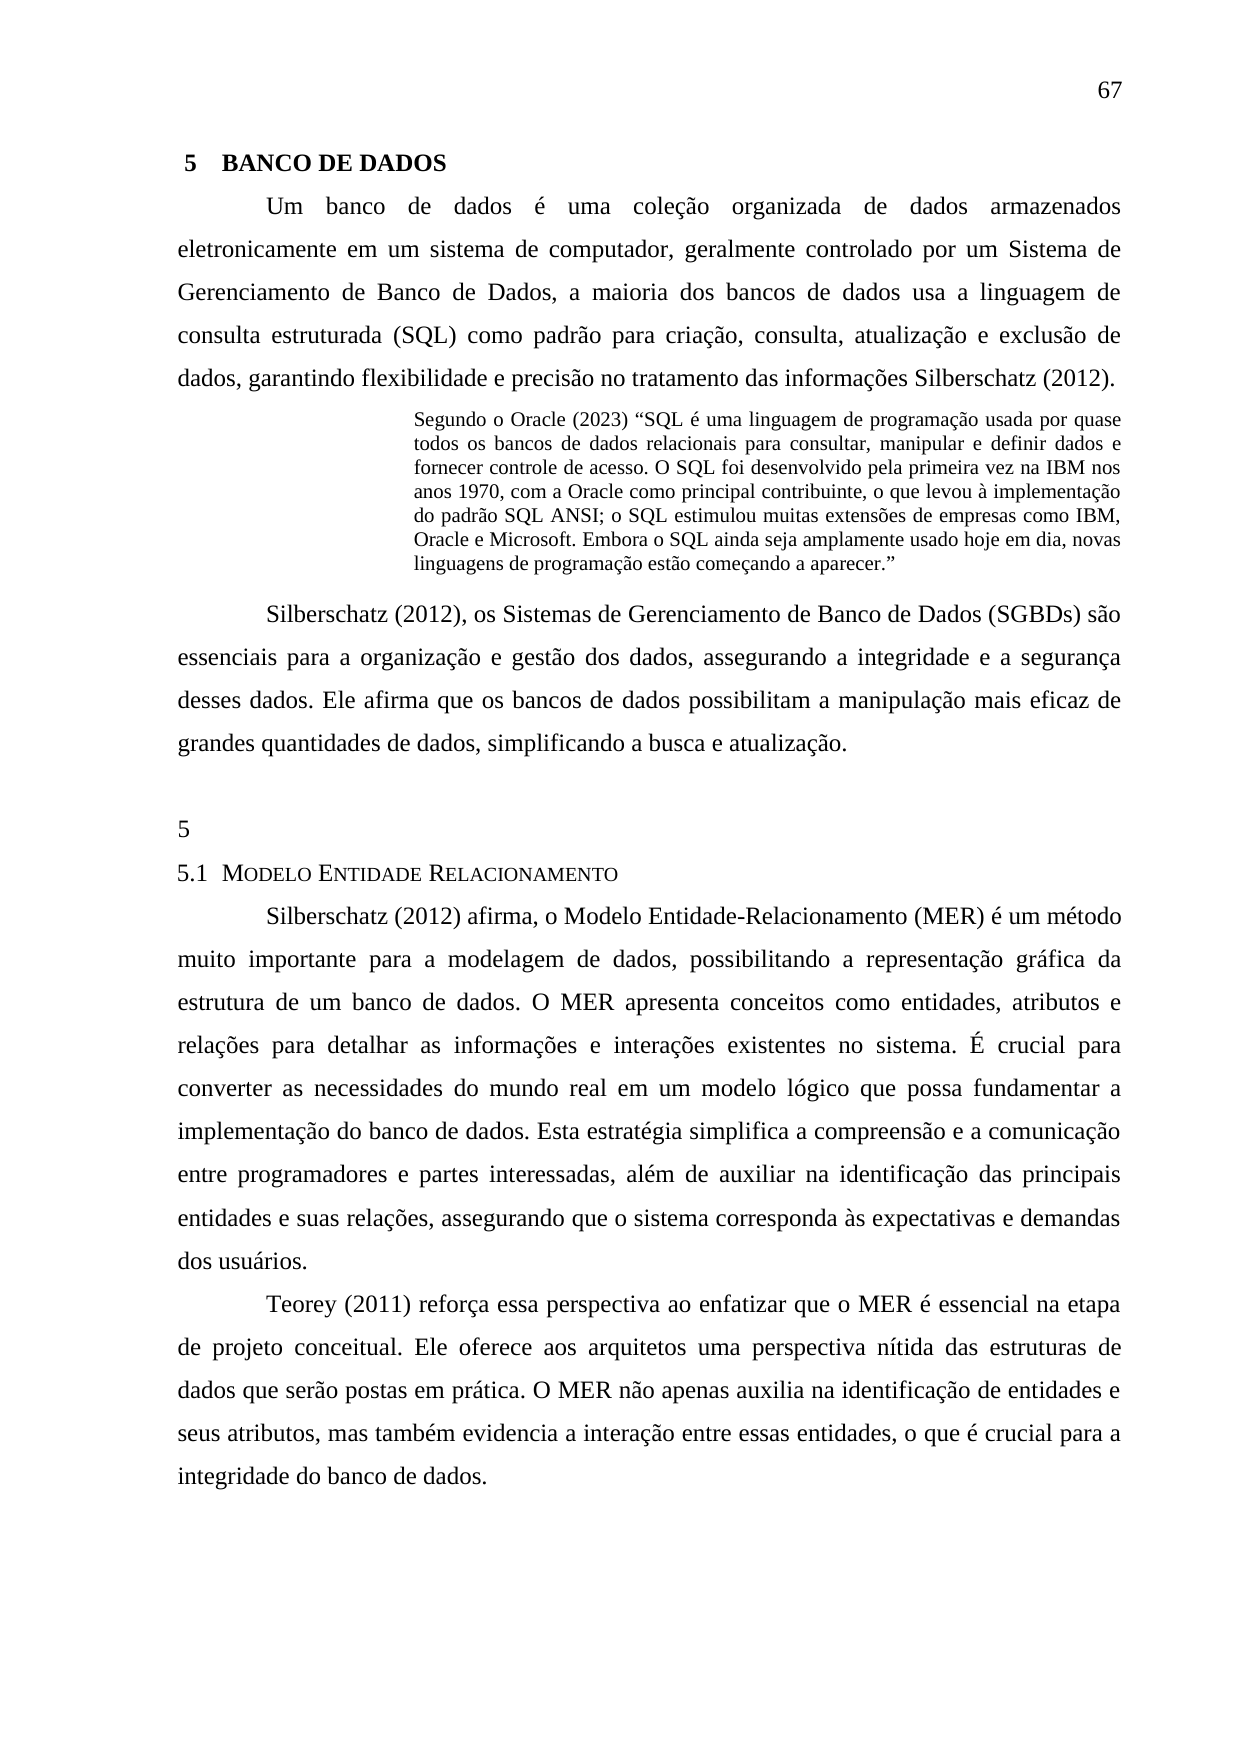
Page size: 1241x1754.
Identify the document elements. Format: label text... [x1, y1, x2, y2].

subtitle BANCO DE DADOS [184, 148, 1122, 176]
subtitle Modelo Entidade Relacionamento [177, 858, 1122, 886]
text Teorey (2011) reforça essa perspectiva ao enfatizar que o MER é essencial na etapa de projeto conceitual. Ele oferece aos arquitetos uma perspectiva nítida das estruturas de dados que serão postas em prática. O MER não apenas auxilia na identificação de entidades e seus atributos, mas também evidencia a interação entre essas entidades, o que é crucial para a integridade do banco de dados. [177, 1289, 1122, 1490]
text Silberschatz (2012) afirma, o Modelo Entidade-Relacionamento (MER) é um método muito importante para a modelagem de dados, possibilitando a representação gráfica da estrutura de um banco de dados. O MER apresenta conceitos como entidades, atributos e relações para detalhar as informações e interações existentes no sistema. É crucial para converter as necessidades do mundo real em um modelo lógico que possa fundamentar a implementação do banco de dados. Esta estratégia simplifica a compreensão e a comunicação entre programadores e partes interessadas, além de auxiliar na identificação das principais entidades e suas relações, assegurando que o sistema corresponda às expectativas e demandas dos usuários. [177, 901, 1122, 1274]
text Um banco de dados é uma coleção organizada de dados armazenados eletronicamente em um sistema de computador, geralmente controlado por um Sistema de Gerenciamento de Banco de Dados, a maioria dos bancos de dados usa a linguagem de consulta estruturada (SQL) como padrão para criação, consulta, atualização e exclusão de dados, garantindo flexibilidade e precisão no tratamento das informações Silberschatz (2012). [177, 191, 1122, 392]
text Silberschatz (2012), os Sistemas de Gerenciamento de Banco de Dados (SGBDs) são essenciais para a organização e gestão dos dados, assegurando a integridade e a segurança desses dados. Ele afirma que os bancos de dados possibilitam a manipulação mais eficaz de grandes quantidades de dados, simplificando a busca e atualização. [177, 599, 1122, 757]
text Segundo o Oracle (2023) “SQL é uma linguagem de programação usada por quase todos os bancos de dados relacionais para consultar, manipular e definir dados e fornecer controle de acesso. O SQL foi desenvolvido pela primeira vez na IBM nos anos 1970, com a Oracle como principal contribuinte, o que levou à implementação do padrão SQL ANSI; o SQL estimulou muitas extensões de empresas como IBM, Oracle e Microsoft. Embora o SQL ainda seja amplamente usado hoje em dia, novas linguagens de programação estão começando a aparecer.” [413, 406, 1122, 575]
